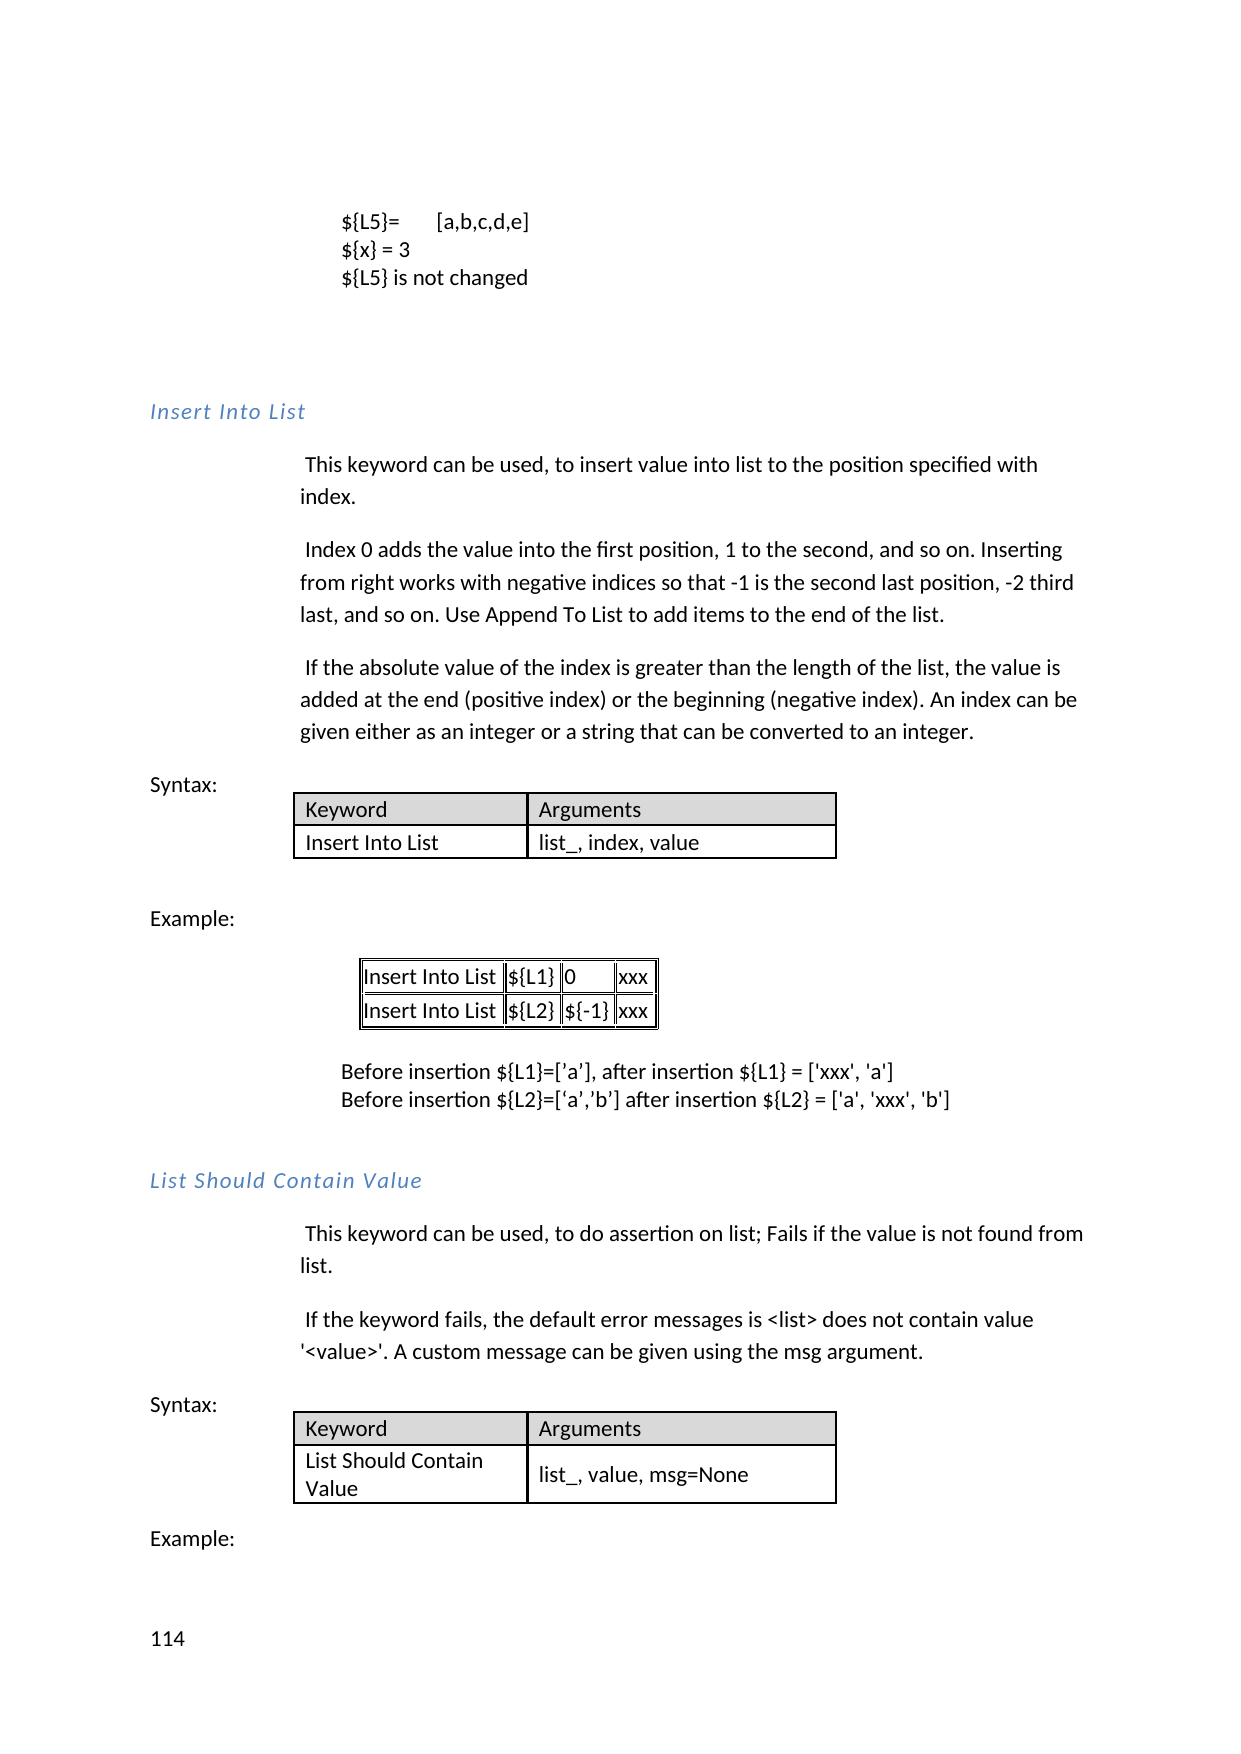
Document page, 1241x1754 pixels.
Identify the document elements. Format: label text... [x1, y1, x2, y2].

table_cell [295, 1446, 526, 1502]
text Syntax: [150, 770, 1090, 798]
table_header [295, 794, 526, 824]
text ${x} = 3 [150, 235, 1090, 263]
text This keyword can be used, to do assertion on list; Fails if the value is not found from list. [300, 1219, 1090, 1280]
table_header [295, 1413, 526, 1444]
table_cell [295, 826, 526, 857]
text Example: [150, 904, 1090, 932]
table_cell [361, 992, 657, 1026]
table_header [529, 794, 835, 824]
text If the keyword fails, the default error messages is <list> does not contain value '<value>'. A custom message can be given using the msg argument. [300, 1305, 1090, 1365]
subtitle Insert Into List [150, 397, 1090, 425]
text Before insertion ${L2}=[‘a’,’b’] after insertion ${L2} = ['a', 'xxx', 'b'] [150, 1085, 1090, 1113]
text Index 0 adds the value into the first position, 1 to the second, and so on. Inserting from right works with negative indices so that -1 is the second last position, -2 third last, and so on. Use Append To List to add items to the end of the list. [300, 536, 1090, 628]
text ${L5} is not changed [150, 263, 1090, 291]
text ${L5}= [a,b,c,d,e] [150, 207, 1090, 235]
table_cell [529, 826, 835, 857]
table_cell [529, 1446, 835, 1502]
text Before insertion ${L1}=[’a’], after insertion ${L1} = ['xxx', 'a'] [150, 1057, 1090, 1085]
text This keyword can be used, to insert value into list to the position specified with index. [300, 450, 1090, 511]
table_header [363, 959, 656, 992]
text Syntax: [150, 1390, 1090, 1418]
text Example: [150, 1524, 1090, 1552]
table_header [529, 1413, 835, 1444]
text If the absolute value of the index is greater than the length of the list, the value is added at the end (positive index) or the beginning (negative index). An index can be given either as an integer or a string that can be converted to an integer. [300, 653, 1090, 745]
subtitle List Should Contain Value [150, 1166, 1090, 1194]
